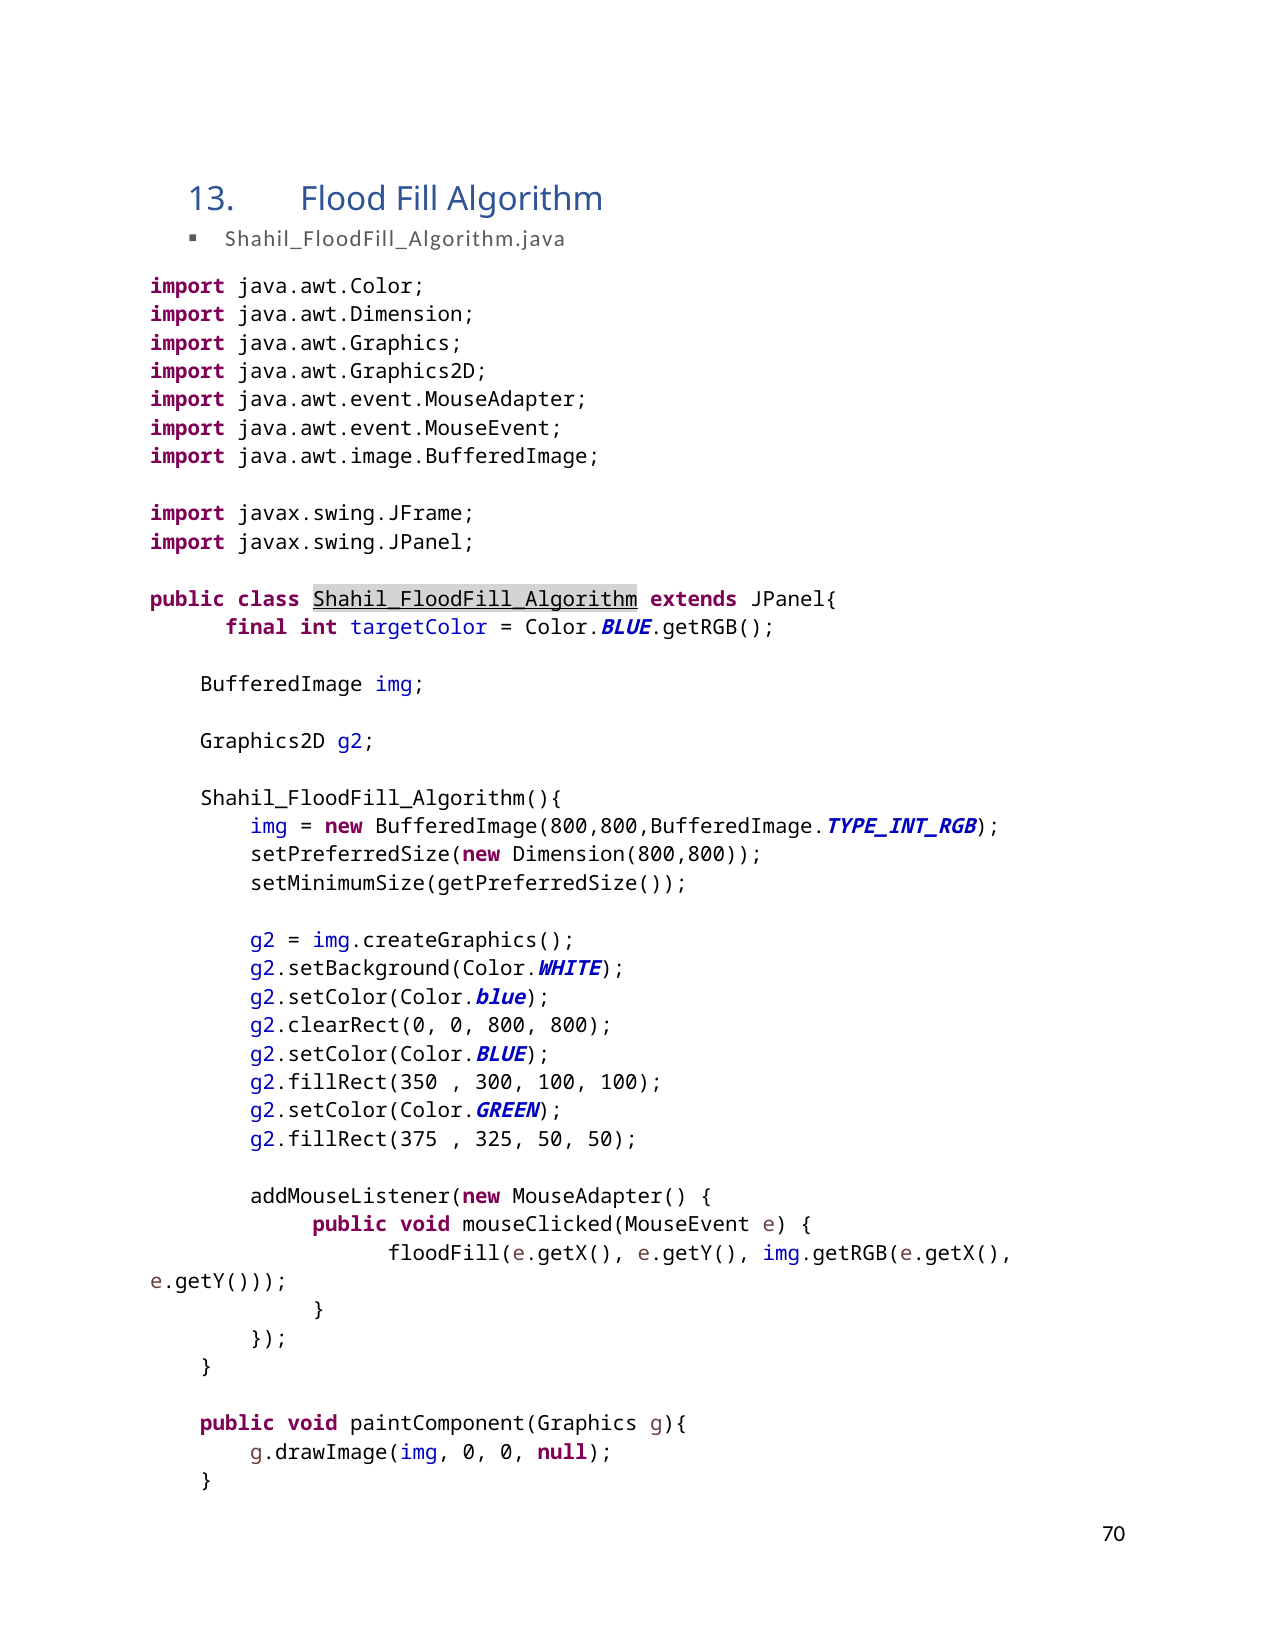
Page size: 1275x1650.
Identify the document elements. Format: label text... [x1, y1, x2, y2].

text img = new BufferedImage(800,800,BufferedImage.TYPE_INT_RGB); [150, 811, 1125, 839]
subtitle Flood Fill Algorithm [187, 175, 1125, 220]
subtitle Shahil_FloodFill_Algorithm.java [187, 224, 1125, 252]
text } [150, 1294, 1125, 1323]
text floodFill(e.getX(), e.getY(), img.getRGB(e.getX(), e.getY())); [150, 1238, 1125, 1294]
text g2.fillRect(350 , 300, 100, 100); [150, 1067, 1125, 1096]
text g.drawImage(img, 0, 0, null); [150, 1437, 1125, 1465]
text g2.setBackground(Color.WHITE); [150, 953, 1125, 982]
text import java.awt.event.MouseEvent; [150, 413, 1125, 441]
text g2.setColor(Color.BLUE); [150, 1039, 1125, 1067]
text addMouseListener(new MouseAdapter() { [150, 1181, 1125, 1209]
text g2.fillRect(375 , 325, 50, 50); [150, 1124, 1125, 1152]
text } [150, 1351, 1125, 1380]
text import java.awt.image.BufferedImage; [150, 441, 1125, 470]
text import java.awt.Graphics2D; [150, 356, 1125, 384]
text import javax.swing.JPanel; [150, 527, 1125, 555]
text import java.awt.event.MouseAdapter; [150, 384, 1125, 413]
text setMinimumSize(getPreferredSize()); [150, 868, 1125, 896]
text Shahil_FloodFill_Algorithm(){ [150, 783, 1125, 811]
text public class Shahil_FloodFill_Algorithm extends JPanel{ [150, 584, 313, 612]
text import java.awt.Color; [150, 271, 1125, 299]
text }); [150, 1323, 1125, 1351]
text Graphics2D g2; [150, 726, 1125, 754]
text public void paintComponent(Graphics g){ [150, 1408, 1125, 1437]
text public class Shahil_FloodFill_Algorithm extends JPanel{ [637, 584, 1125, 612]
text import javax.swing.JFrame; [150, 498, 1125, 527]
text BufferedImage img; [150, 669, 1125, 697]
text final int targetColor = Color.BLUE.getRGB(); [150, 612, 1125, 641]
text setPreferredSize(new Dimension(800,800)); [150, 839, 1125, 868]
text g2 = img.createGraphics(); [150, 925, 1125, 953]
text public void mouseClicked(MouseEvent e) { [150, 1209, 1125, 1238]
text import java.awt.Graphics; [150, 328, 1125, 356]
text g2.clearRect(0, 0, 800, 800); [150, 1010, 1125, 1039]
text g2.setColor(Color.GREEN); [150, 1096, 1125, 1124]
text import java.awt.Dimension; [150, 299, 1125, 328]
text g2.setColor(Color.blue); [150, 982, 1125, 1010]
text } [150, 1465, 1125, 1494]
